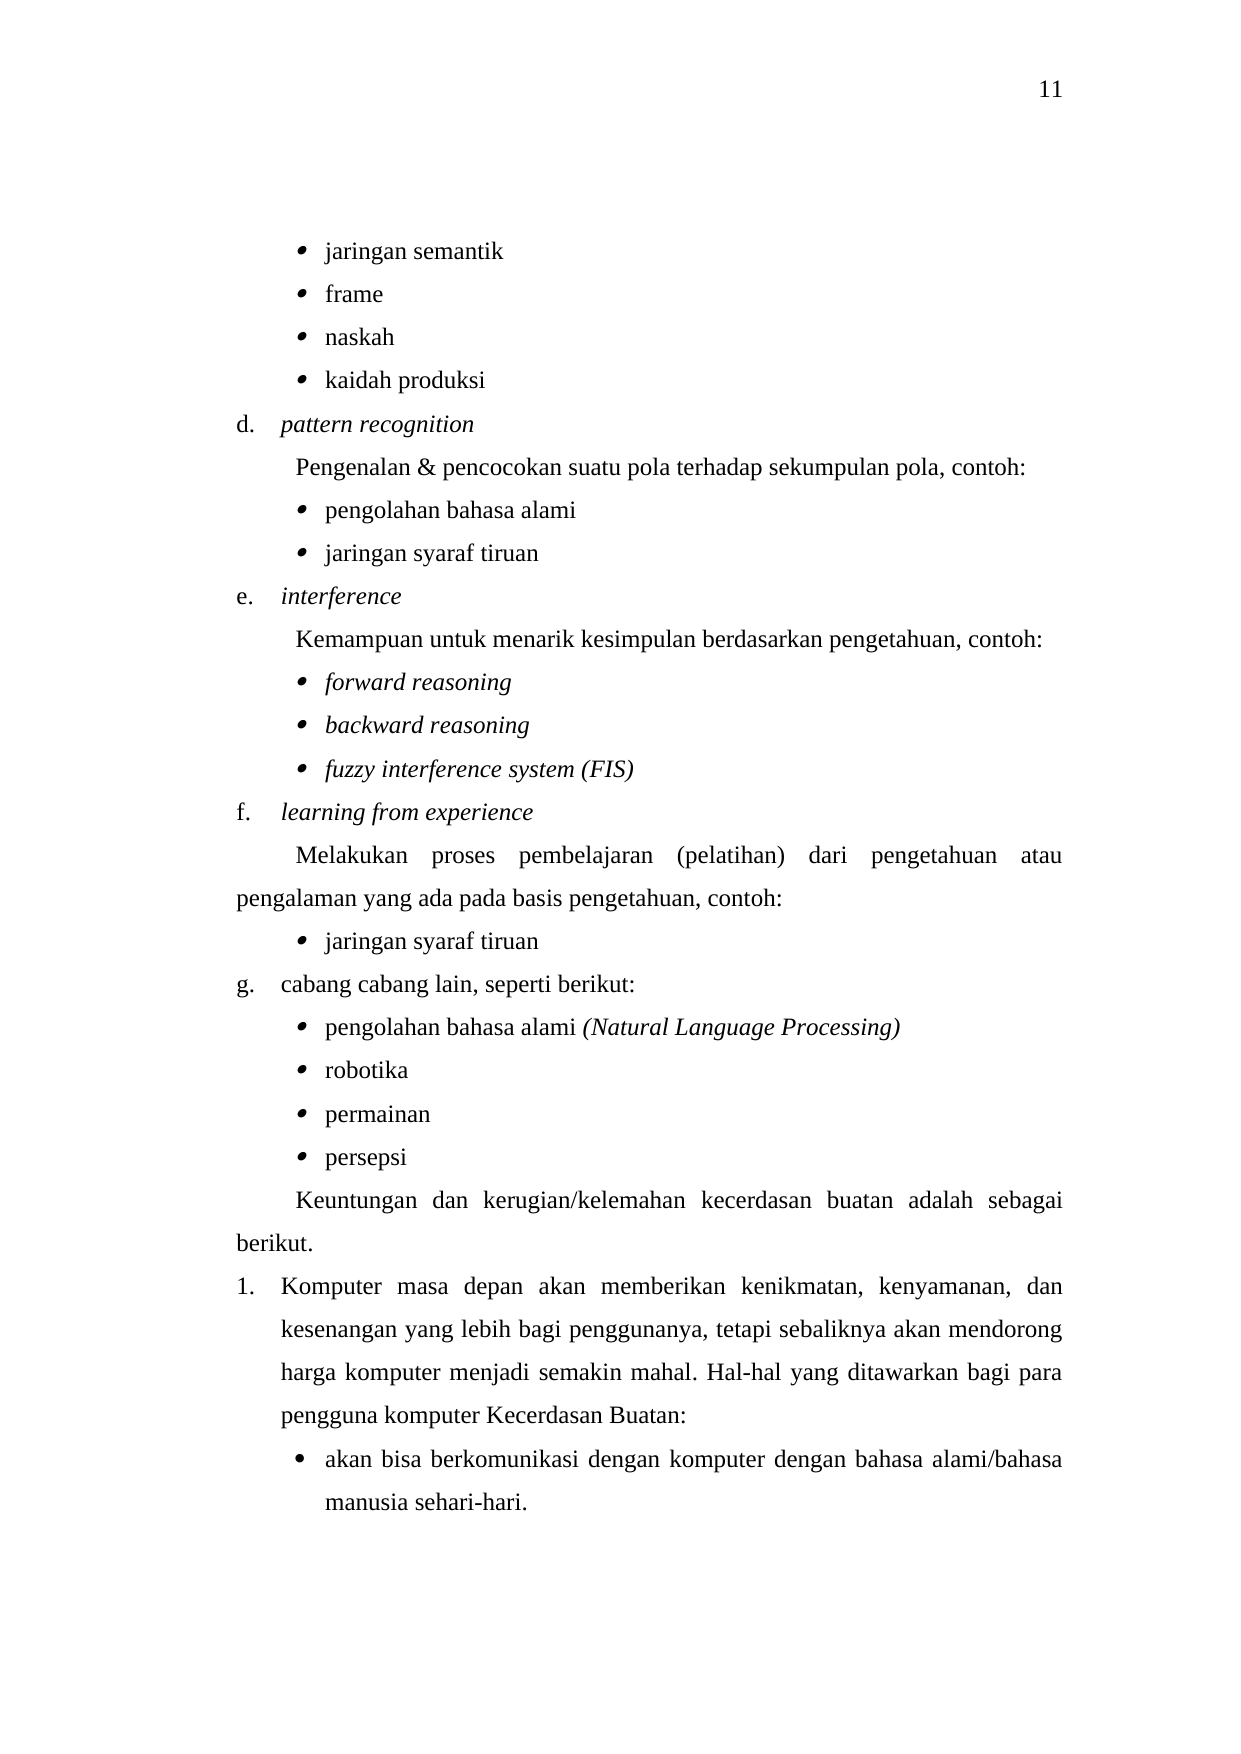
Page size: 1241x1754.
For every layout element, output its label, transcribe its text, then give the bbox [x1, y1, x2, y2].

list kaidah produksi [295, 366, 1063, 394]
list persepsi [295, 1142, 1063, 1171]
list Kemampuan untuk menarik kesimpulan berdasarkan pengetahuan, contoh: [236, 624, 1063, 653]
list Komputer masa depan akan memberikan kenikmatan, kenyamanan, dan kesenangan yang lebih bagi penggunanya, tetapi sebaliknya akan mendorong harga komputer menjadi semakin mahal. Hal-hal yang ditawarkan bagi para pengguna komputer Kecerdasan Buatan: [236, 1271, 1063, 1429]
list permainan [295, 1099, 1063, 1127]
list pengolahan bahasa alami (Natural Language Processing) [295, 1012, 1063, 1041]
list pattern recognition [236, 409, 1063, 437]
list forward reasoning [295, 667, 1063, 696]
list jaringan syaraf tiruan [295, 926, 1063, 955]
text Keuntungan dan kerugian/kelemahan kecerdasan buatan adalah sebagai berikut. [236, 1185, 1063, 1257]
list cabang cabang lain, seperti berikut: [236, 969, 1063, 998]
list Pengenalan & pencocokan suatu pola terhadap sekumpulan pola, contoh: [236, 452, 1063, 481]
list backward reasoning [295, 711, 1063, 739]
list akan bisa berkomunikasi dengan komputer dengan bahasa alami/bahasa manusia sehari-hari. [295, 1444, 1063, 1516]
list frame [295, 279, 1063, 308]
list Melakukan proses pembelajaran (pelatihan) dari pengetahuan atau pengalaman yang ada pada basis pengetahuan, contoh: [236, 840, 1063, 912]
list learning from experience [236, 797, 1063, 826]
list robotika [295, 1056, 1063, 1084]
list pengolahan bahasa alami [295, 495, 1063, 524]
list interference [236, 581, 1063, 610]
list jaringan semantik [295, 236, 1063, 265]
list jaringan syaraf tiruan [295, 538, 1063, 567]
list fuzzy interference system (FIS) [295, 754, 1063, 782]
list naskah [295, 322, 1063, 351]
